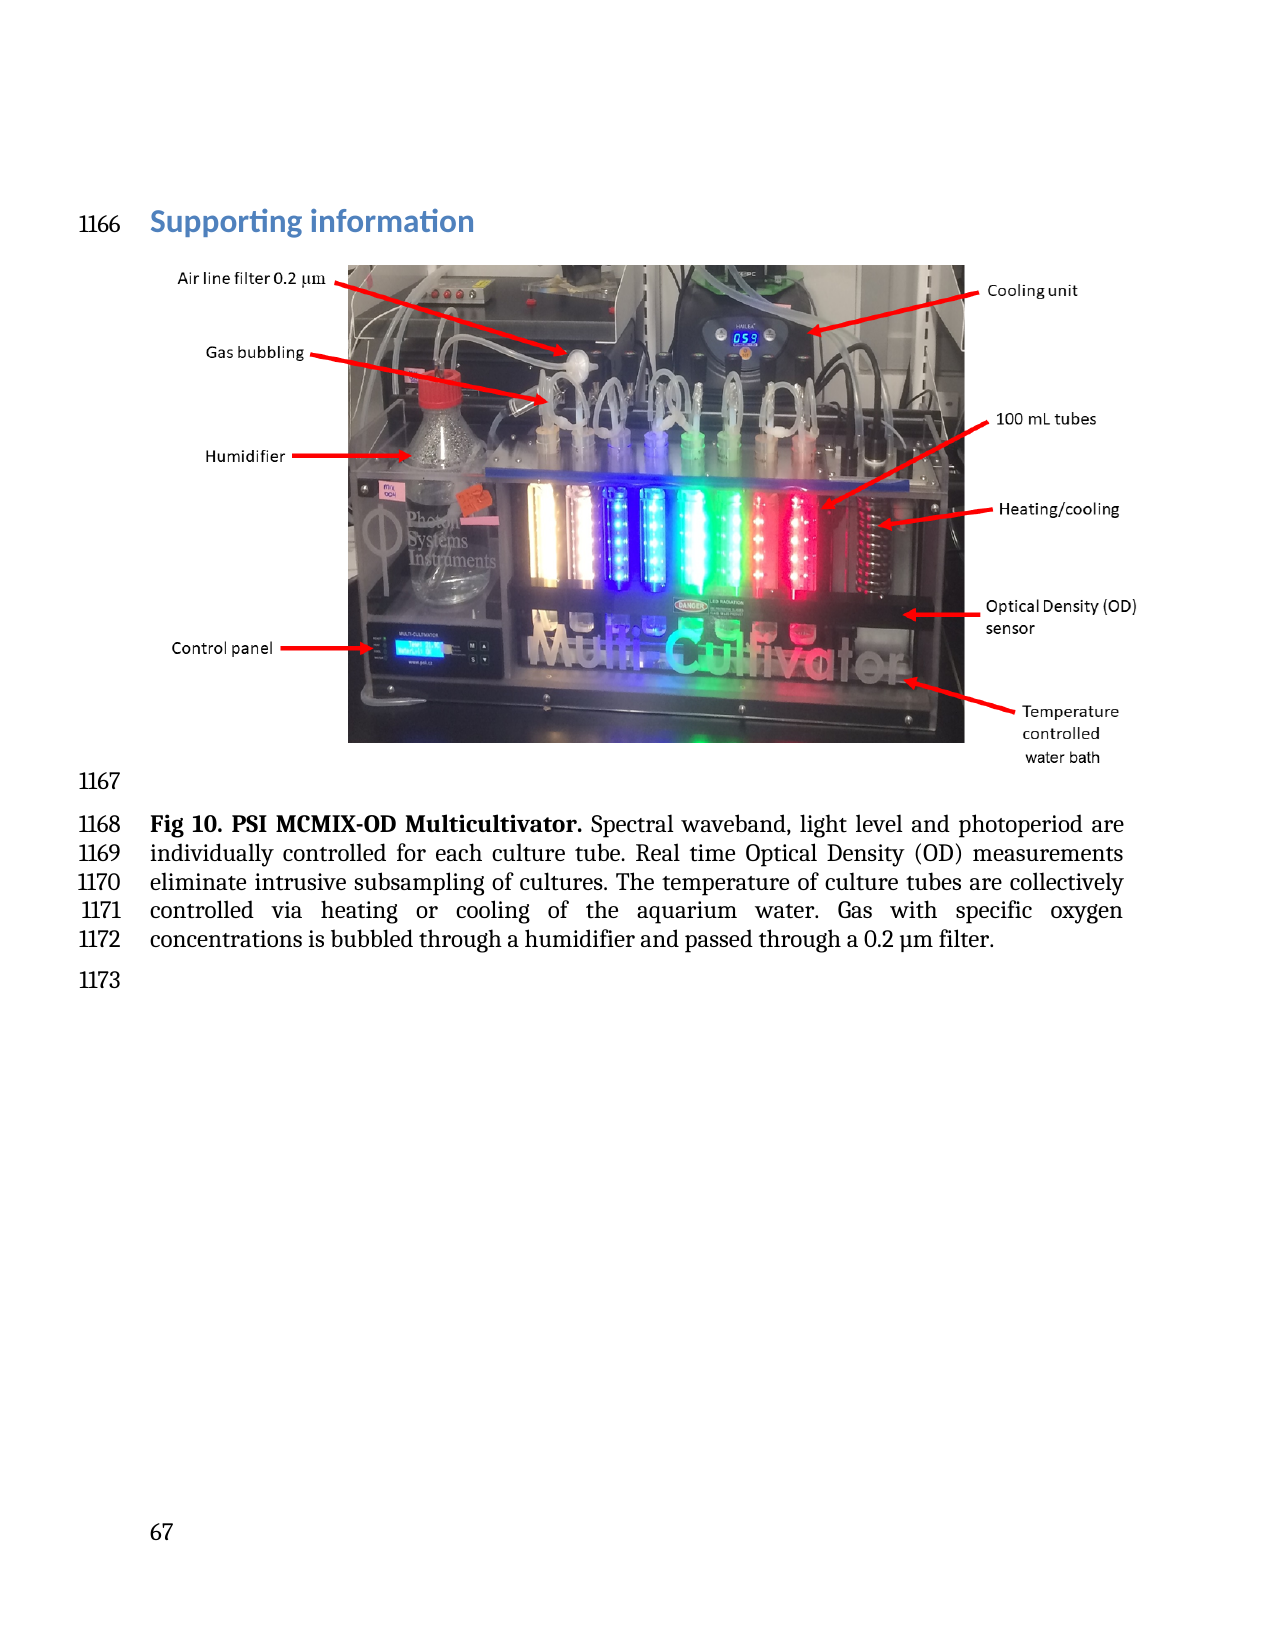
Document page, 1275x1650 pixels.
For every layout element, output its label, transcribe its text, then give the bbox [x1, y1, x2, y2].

subtitle Supporting information [150, 200, 1125, 241]
picture [168, 240, 1144, 790]
text Fig 10. PSI MCMIX-OD Multicultivator. Spectral waveband, light level and photoperiod are individually controlled for each culture tube. Real time Optical Density (OD) measurements eliminate intrusive subsampling of cultures. The temperature of culture tubes are collectively controlled via heating or cooling of the aquarium water. Gas with specific oxygen concentrations is bubbled through a humidifier and passed through a 0.2 µm filter. [150, 810, 1125, 954]
